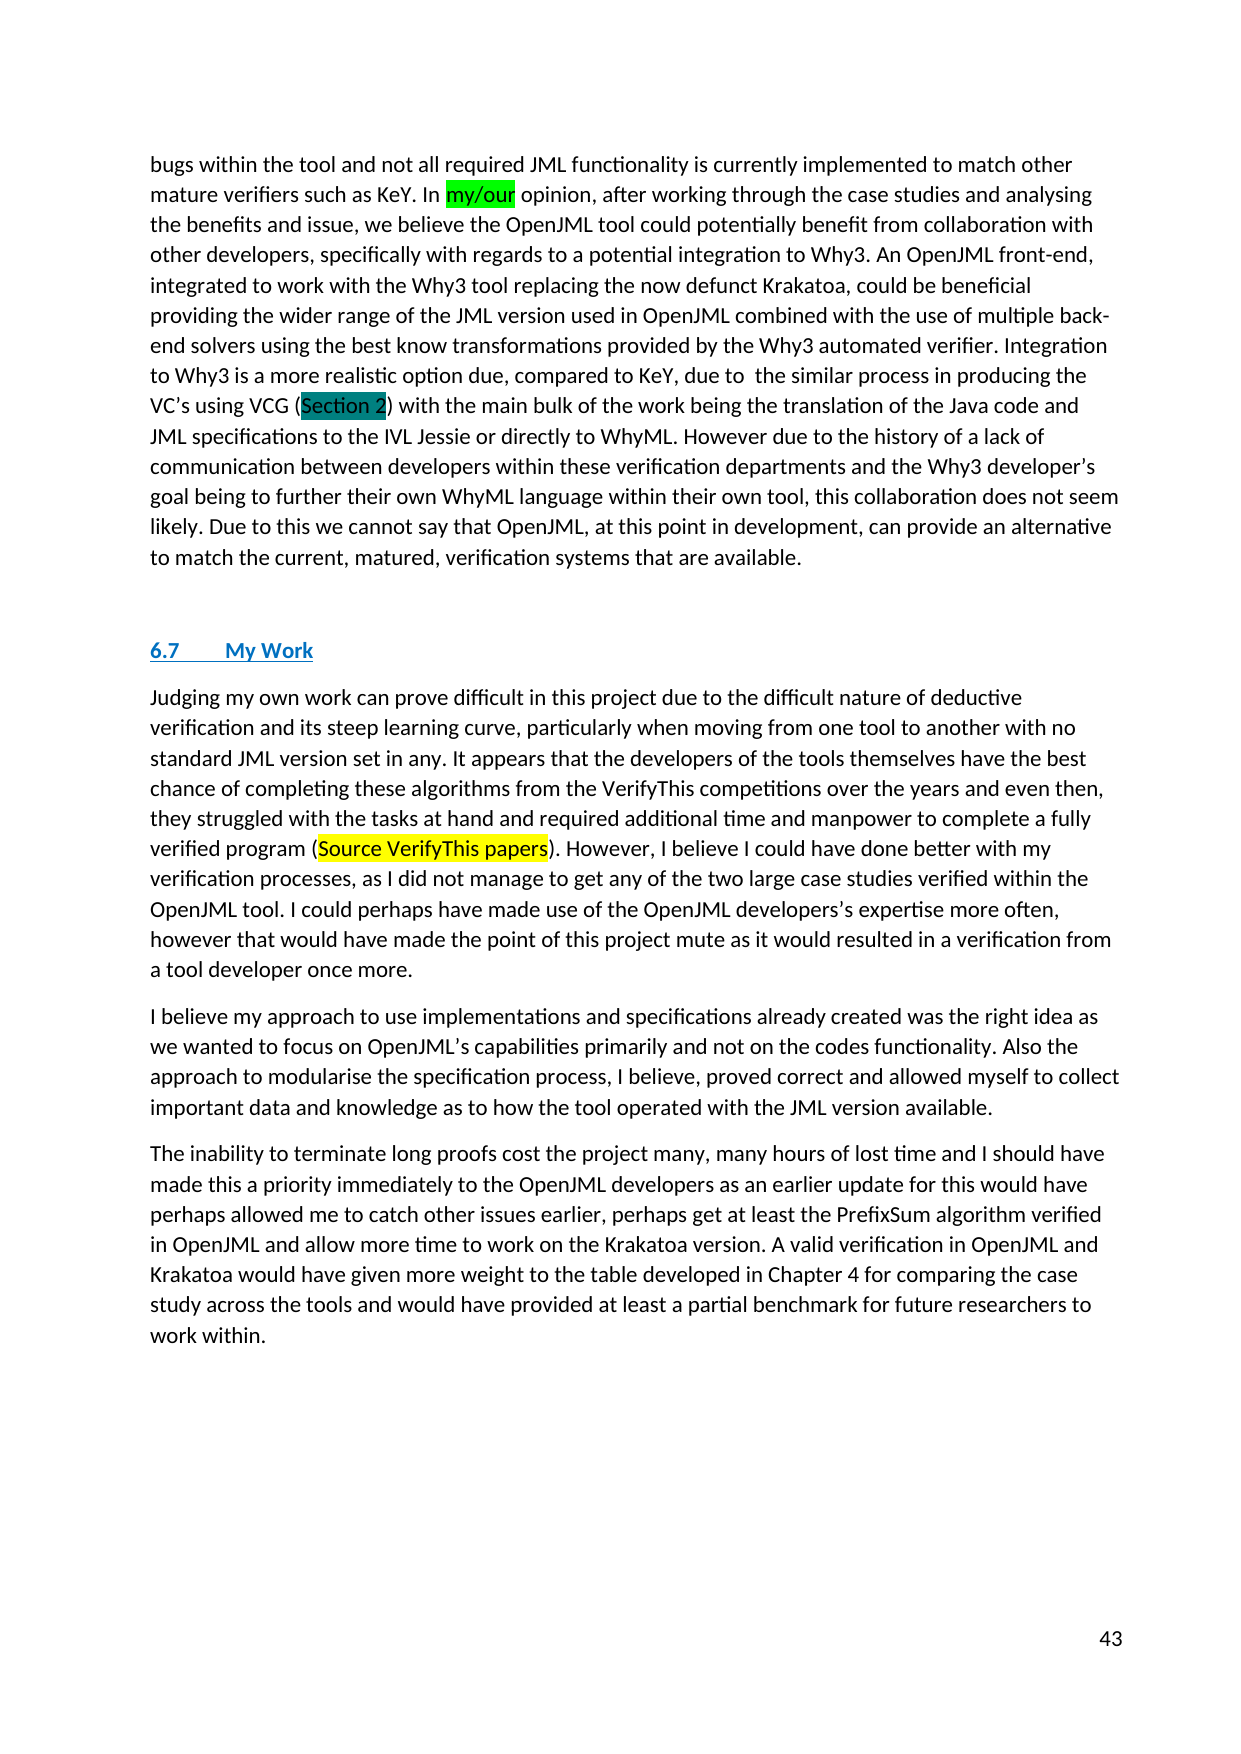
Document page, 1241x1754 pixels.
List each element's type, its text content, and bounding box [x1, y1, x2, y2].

text I believe my approach to use implementations and specifications already created was the right idea as we wanted to focus on OpenJML’s capabilities primarily and not on the codes functionality. Also the approach to modularise the specification process, I believe, proved correct and allowed myself to collect important data and knowledge as to how the tool operated with the JML version available. [150, 1002, 1122, 1121]
text The inability to terminate long proofs cost the project many, many hours of lost time and I should have made this a priority immediately to the OpenJML developers as an earlier update for this would have perhaps allowed me to catch other issues earlier, perhaps get at least the PrefixSum algorithm verified in OpenJML and allow more time to work on the Krakatoa version. A valid verification in OpenJML and Krakatoa would have given more weight to the table developed in Chapter 4 for comparing the case study across the tools and would have provided at least a partial benchmark for future researchers to work within. [150, 1139, 1122, 1349]
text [150, 150, 1122, 571]
text Judging my own work can prove difficult in this project due to the difficult nature of deductive verification and its steep learning curve, particularly when moving from one tool to another with no standard JML version set in any. It appears that the developers of the tools themselves have the best chance of completing these algorithms from the VerifyThis competitions over the years and even then, they struggled with the tasks at hand and required additional time and manpower to complete a fully verified program (Source VerifyThis papers). However, I believe I could have done better with my verification processes, as I did not manage to get any of the two large case studies verified within the OpenJML tool. I could perhaps have made use of the OpenJML developers’s expertise more often, however that would have made the point of this project mute as it would resulted in a verification from a tool developer once more. [150, 683, 1122, 983]
subtitle 6.7 My Work [150, 636, 1122, 664]
